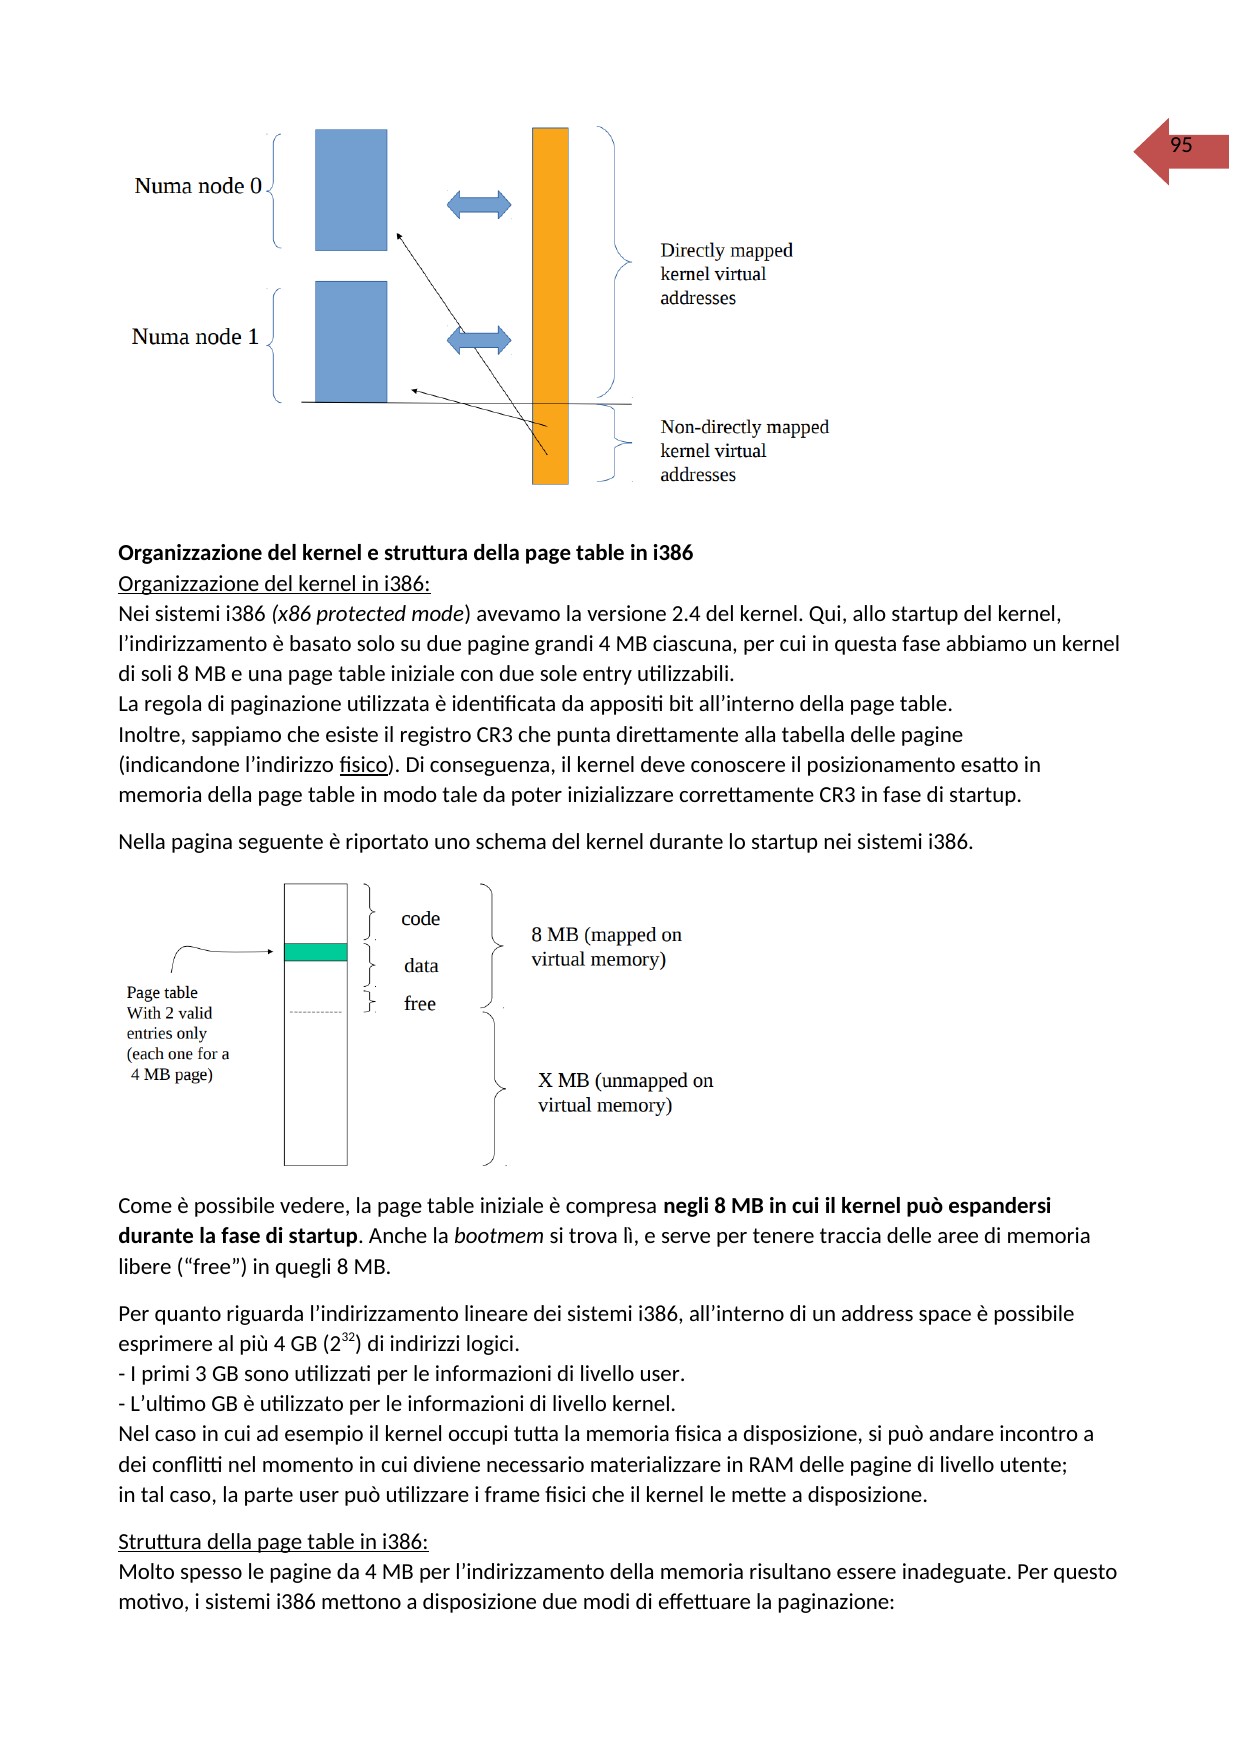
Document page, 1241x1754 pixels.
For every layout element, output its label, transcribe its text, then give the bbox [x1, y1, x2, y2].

text Organizzazione del kernel e struttura della page table in i386 Organizzazione del kernel in i386: Nei sistemi i386 (x86 protected mode) avevamo la versione 2.4 del kernel. Qui, allo startup del kernel, l’indirizzamento è basato solo su due pagine grandi 4 MB ciascuna, per cui in questa fase abbiamo un kernel di soli 8 MB e una page table iniziale con due sole entry utilizzabili. La regola di paginazione utilizzata è identificata da appositi bit all’interno della page table. Inoltre, sappiamo che esiste il registro CR3 che punta direttamente alla tabella delle pagine (indicandone l’indirizzo fisico). Di conseguenza, il kernel deve conoscere il posizionamento esatto in memoria della page table in modo tale da poter inizializzare correttamente CR3 in fase di startup. [118, 508, 1122, 808]
text Nella pagina seguente è riportato uno schema del kernel durante lo startup nei sistemi i386. [118, 827, 1122, 855]
text Come è possibile vedere, la page table iniziale è compresa negli 8 MB in cui il kernel può espandersi durante la fase di startup. Anche la bootmem si trova lì, e serve per tenere traccia delle aree di memoria libere (“free”) in quegli 8 MB. [118, 1191, 1122, 1280]
picture [118, 118, 844, 490]
picture [118, 873, 724, 1173]
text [118, 1527, 1122, 1615]
text Per quanto riguarda l’indirizzamento lineare dei sistemi i386, all’interno di un address space è possibile esprimere al più 4 GB (232) di indirizzi logici. - I primi 3 GB sono utilizzati per le informazioni di livello user. - L’ultimo GB è utilizzato per le informazioni di livello kernel. Nel caso in cui ad esempio il kernel occupi tutta la memoria fisica a disposizione, si può andare incontro a dei conflitti nel momento in cui diviene necessario materializzare in RAM delle pagine di livello utente; in tal caso, la parte user può utilizzare i frame fisici che il kernel le mette a disposizione. [118, 1299, 1122, 1508]
